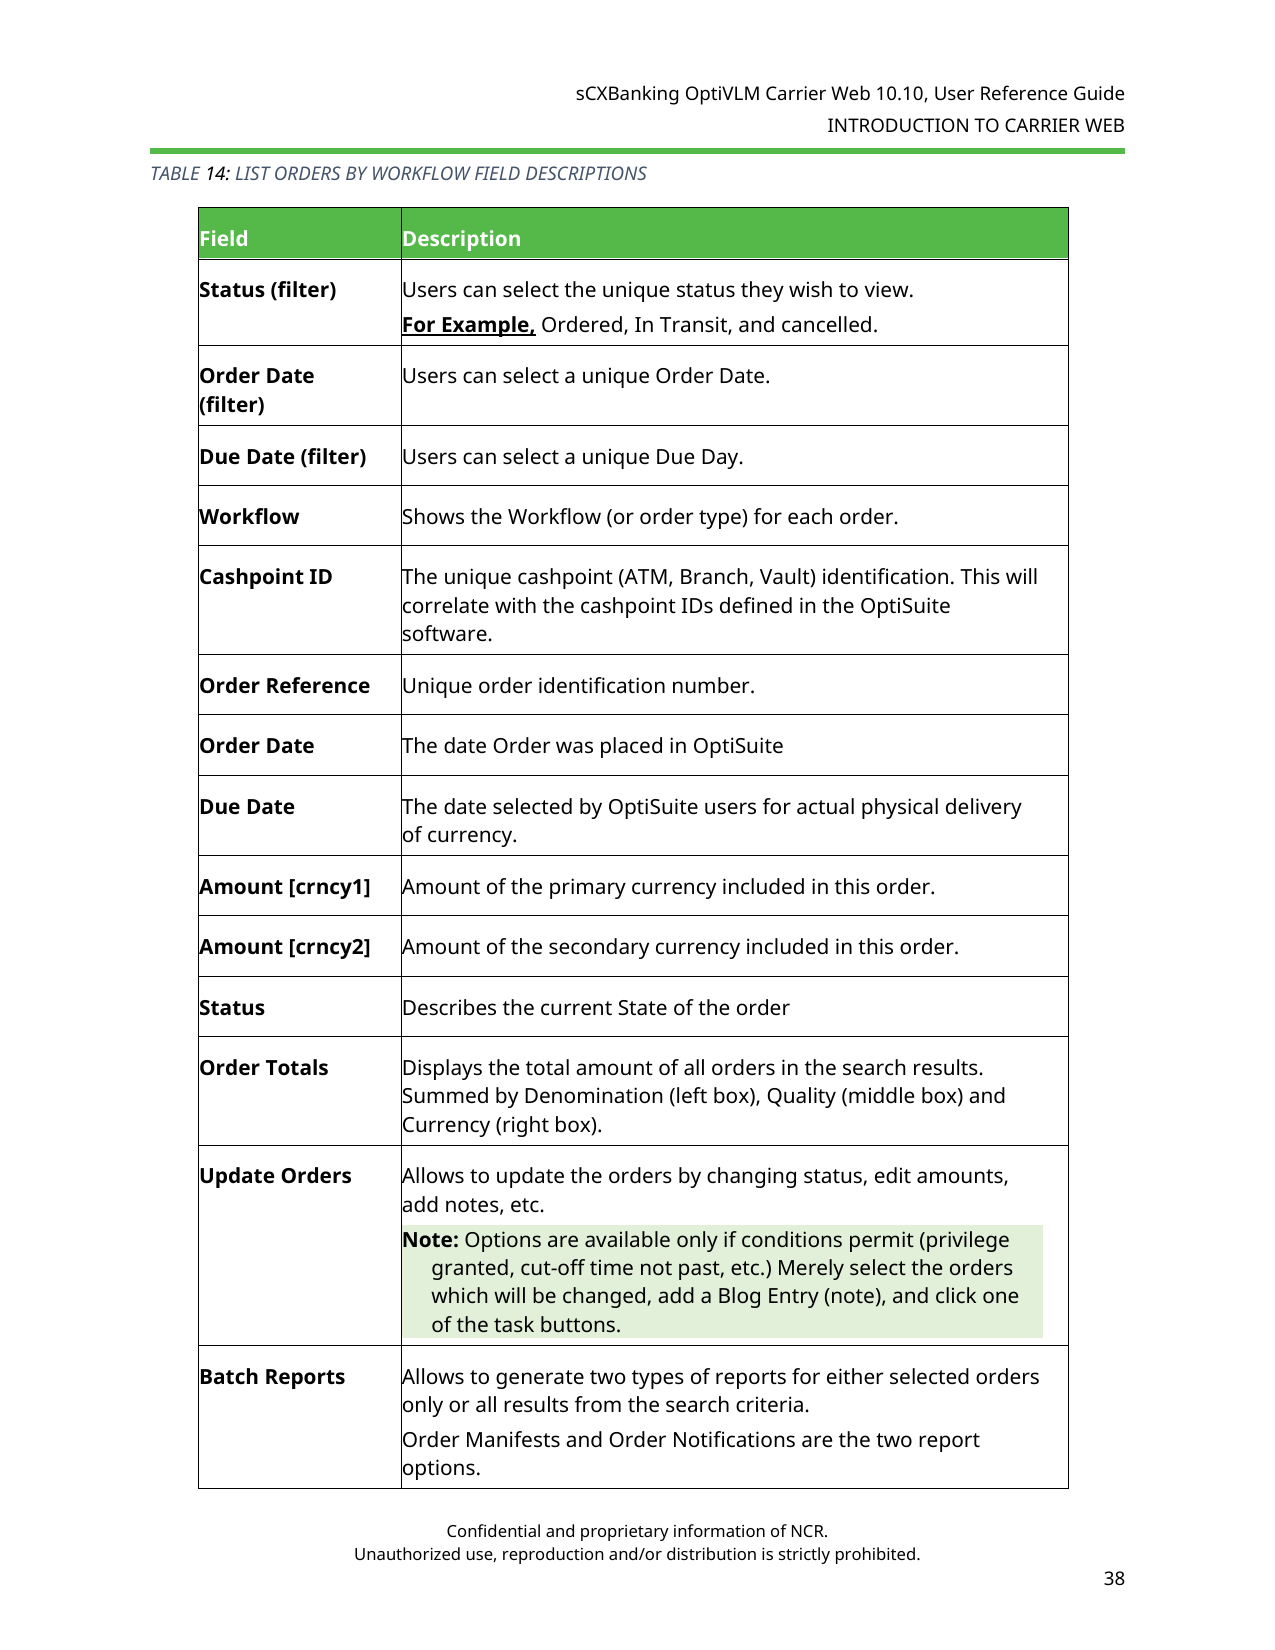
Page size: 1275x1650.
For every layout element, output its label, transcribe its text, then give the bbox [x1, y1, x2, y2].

table_header Field [199, 208, 401, 258]
table_cell Order Date [199, 715, 401, 775]
table_cell Due Date [199, 776, 401, 855]
table_cell Update Orders [199, 1146, 401, 1345]
table_cell Unique order identification number. [402, 655, 1068, 714]
table_cell Order Reference [199, 655, 401, 714]
table_cell Shows the Workflow (or order type) for each order. [402, 486, 1068, 545]
table_cell Users can select the unique status they wish to view. For Example, Ordered, In Transit, and cancelled. [402, 260, 1068, 344]
table_cell Order Date (filter) [199, 346, 401, 425]
table_cell Status (filter) [199, 260, 401, 344]
table_cell Amount of the primary currency included in this order. [402, 856, 1068, 915]
table_cell Amount of the secondary currency included in this order. [402, 916, 1068, 976]
table_cell The date selected by OptiSuite users for actual physical delivery of currency. [402, 776, 1068, 855]
table_cell Cashpoint ID [199, 546, 401, 654]
table_cell The date Order was placed in OptiSuite [402, 715, 1068, 775]
table_cell Amount [crncy1] [199, 856, 401, 915]
table_cell Allows to generate two types of reports for either selected orders only or all results from the search criteria. Order Manifests and Order Notifications are the two report options. [402, 1346, 1068, 1488]
table_cell Allows to update the orders by changing status, edit amounts, add notes, etc. Note: Options are available only if conditions permit (privilege granted, cut-off time not past, etc.) Merely select the orders which will be changed, add a Blog Entry (note), and click one of the task buttons. [402, 1146, 1068, 1345]
table_cell Batch Reports [199, 1346, 401, 1488]
table_cell The unique cashpoint (ATM, Branch, Vault) identification. This will correlate with the cashpoint IDs defined in the OptiSuite software. [402, 546, 1068, 654]
table_cell Amount [crncy2] [199, 916, 401, 976]
table_cell Users can select a unique Order Date. [402, 346, 1068, 425]
table_cell Users can select a unique Due Day. [402, 426, 1068, 485]
table_cell Workflow [199, 486, 401, 545]
table_cell Displays the total amount of all orders in the search results. Summed by Denomination (left box), Quality (middle box) and Currency (right box). [402, 1037, 1068, 1144]
table_cell Due Date (filter) [199, 426, 401, 485]
table_cell Describes the current State of the order [402, 977, 1068, 1036]
table_cell Status [199, 977, 401, 1036]
table_header Description [402, 208, 1068, 258]
table_cell Order Totals [199, 1037, 401, 1144]
